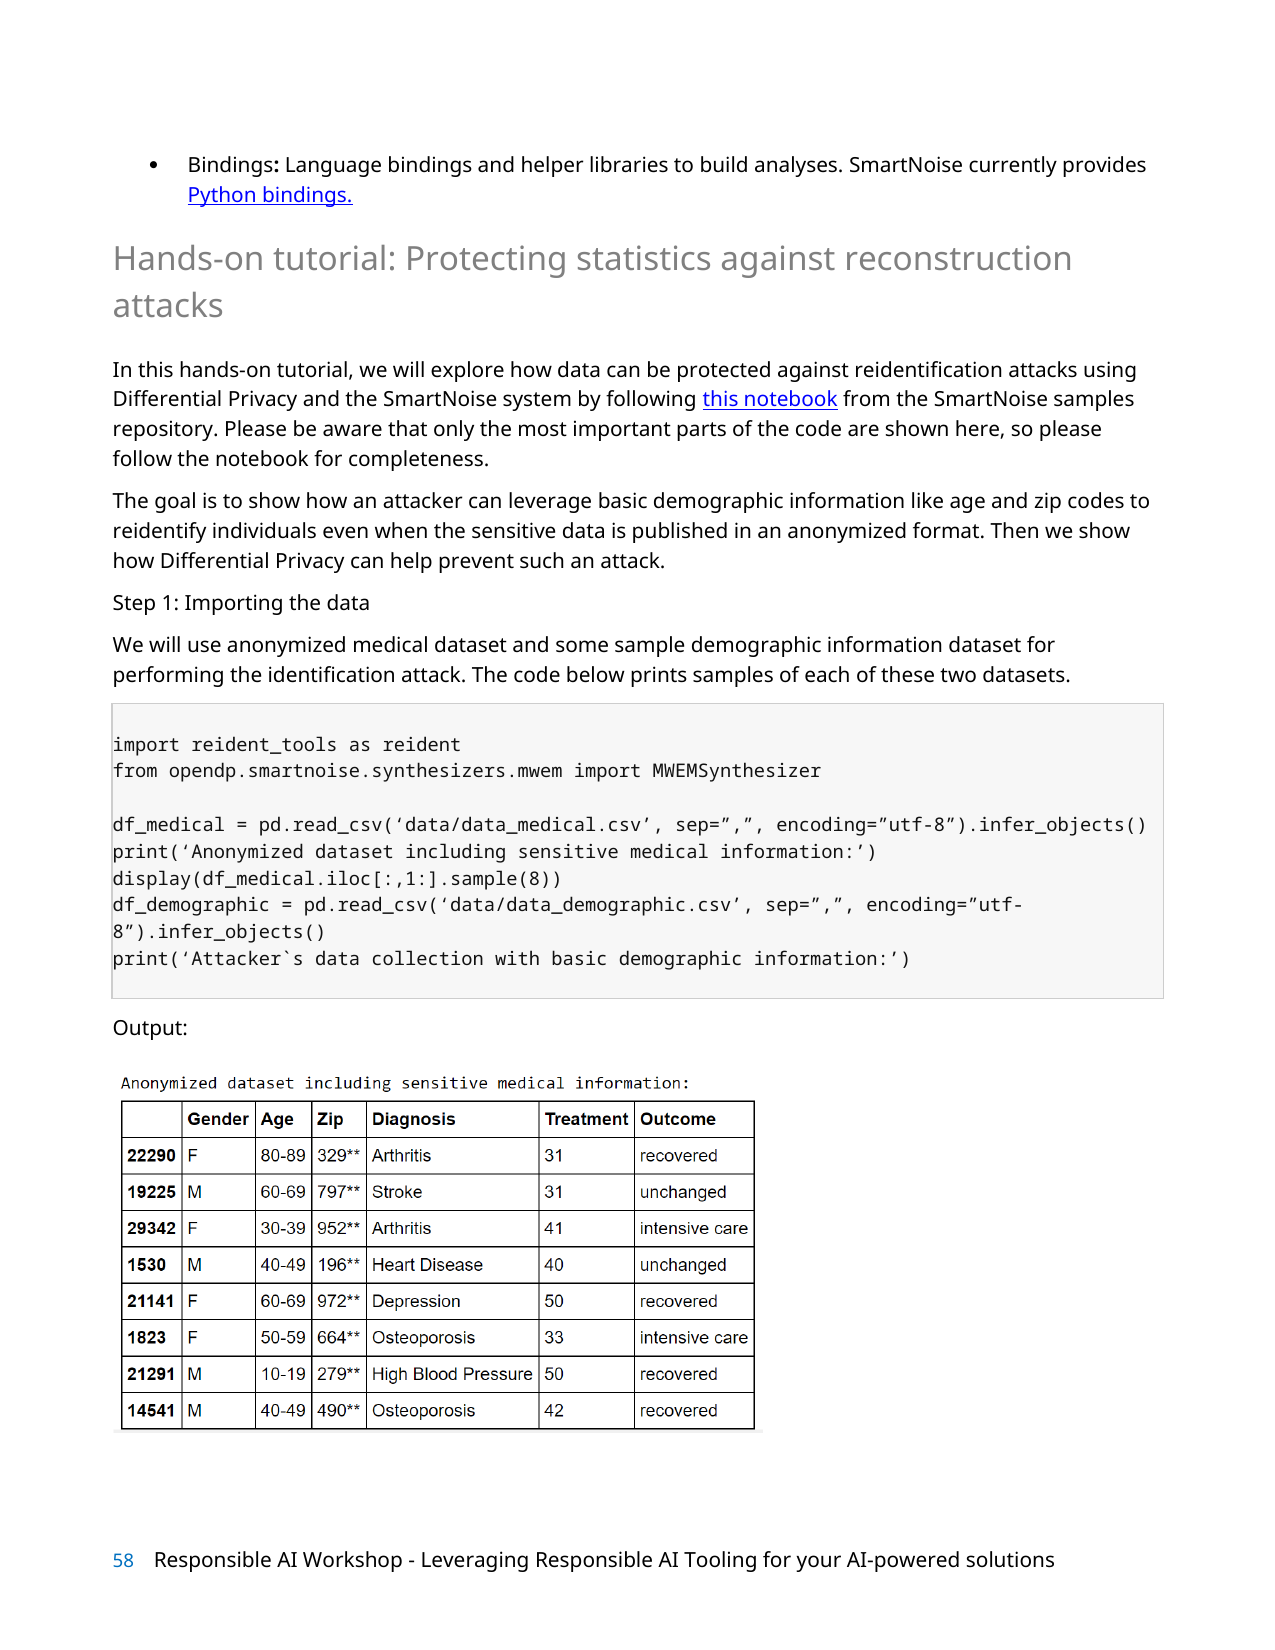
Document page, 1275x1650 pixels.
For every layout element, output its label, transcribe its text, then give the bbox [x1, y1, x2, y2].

text In this hands-on tutorial, we will explore how data can be protected against reidentification attacks using Differential Privacy and the SmartNoise system by following this notebook from the SmartNoise samples repository. Please be aware that only the most important parts of the code are shown here, so please follow the notebook for completeness. [112, 355, 1162, 473]
picture [112, 1067, 763, 1433]
list Bindings: Language bindings and helper libraries to build analyses. SmartNoise currently provides Python bindings. [150, 150, 1162, 208]
subtitle Hands-on tutorial: Protecting statistics against reconstruction attacks [112, 234, 1162, 328]
text df_medical = pd.read_csv(‘data/data_medical.csv’, sep=”,”, encoding=”utf-8”).infer_objects() [113, 810, 1163, 837]
text The goal is to show how an attacker can leverage basic demographic information like age and zip codes to reidentify individuals even when the sensitive data is published in an anonymized format. Then we show how Differential Privacy can help prevent such an attack. [112, 486, 1162, 574]
text print(‘Attacker`s data collection with basic demographic information:’) [113, 944, 1163, 970]
text We will use anonymized medical dataset and some sample demographic information dataset for performing the identification attack. The code below prints samples of each of these two datasets. [112, 631, 1162, 689]
text Step 1: Importing the data [112, 588, 1162, 617]
text display(df_medical.iloc[:,1:].sample(8)) [113, 863, 1163, 890]
text print(‘Anonymized dataset including sensitive medical information:’) [113, 837, 1163, 863]
text Output: [112, 1013, 1162, 1041]
text df_demographic = pd.read_csv(‘data/data_demographic.csv’, sep=”,”, encoding=”utf-8”).infer_objects() [113, 890, 1163, 944]
text from opendp.smartnoise.synthesizers.mwem import MWEMSynthesizer [113, 756, 1163, 783]
text import reident_tools as reident [113, 729, 1163, 756]
